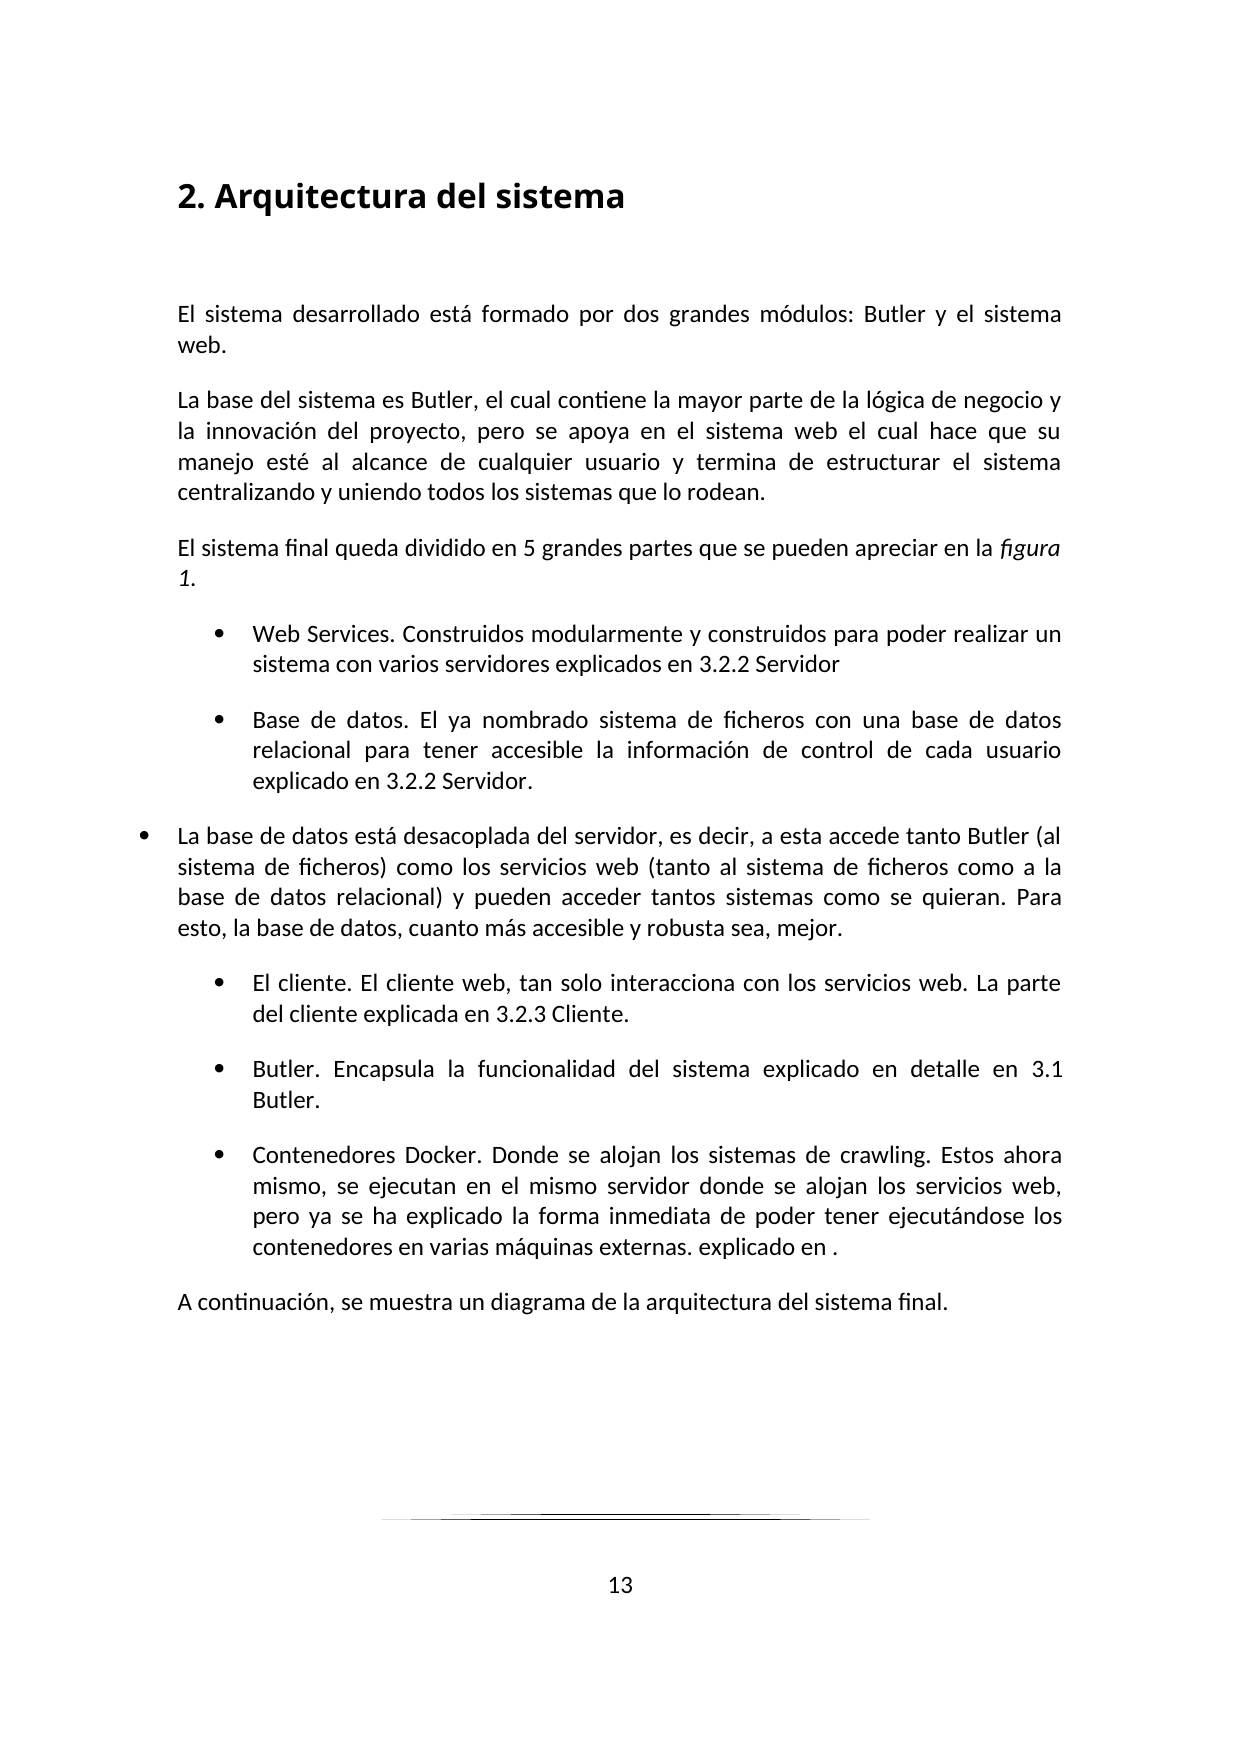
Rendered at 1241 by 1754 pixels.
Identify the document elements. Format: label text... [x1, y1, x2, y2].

text El sistema final queda dividido en 5 grandes partes que se pueden apreciar en la figura 1. [177, 532, 1063, 593]
list La base de datos está desacoplada del servidor, es decir, a esta accede tanto Butler (al sistema de ficheros) como los servicios web (tanto al sistema de ficheros como a la base de datos relacional) y pueden acceder tantos sistemas como se quieran. Para esto, la base de datos, cuanto más accesible y robusta sea, mejor. [140, 820, 1063, 942]
list Web Services. Construidos modularmente y construidos para poder realizar un sistema con varios servidores explicados en 3.2.2 Servidor [215, 618, 1063, 679]
text A continuación, se muestra un diagrama de la arquitectura del sistema final. [177, 1287, 1063, 1317]
subtitle 2. Arquitectura del sistema [177, 173, 1063, 218]
list Contenedores Docker. Donde se alojan los sistemas de crawling. Estos ahora mismo, se ejecutan en el mismo servidor donde se alojan los servicios web, pero ya se ha explicado la forma inmediata de poder tener ejecutándose los contenedores en varias máquinas externas. explicado en 4. Tecnologías usadas. [215, 1139, 1063, 1262]
text La base del sistema es Butler, el cual contiene la mayor parte de la lógica de negocio y la innovación del proyecto, pero se apoya en el sistema web el cual hace que su manejo esté al alcance de cualquier usuario y termina de estructurar el sistema centralizando y uniendo todos los sistemas que lo rodean. [177, 384, 1063, 507]
list Base de datos. El ya nombrado sistema de ficheros con una base de datos relacional para tener accesible la información de control de cada usuario explicado en 3.2.2 Servidor. [215, 704, 1063, 795]
list El cliente. El cliente web, tan solo interacciona con los servicios web. La parte del cliente explicada en 3.2.3 Cliente. [215, 967, 1063, 1028]
text El sistema desarrollado está formado por dos grandes módulos: Butler y el sistema web. [177, 298, 1063, 359]
list Butler. Encapsula la funcionalidad del sistema explicado en detalle en 3.1 Butler. [215, 1053, 1063, 1114]
